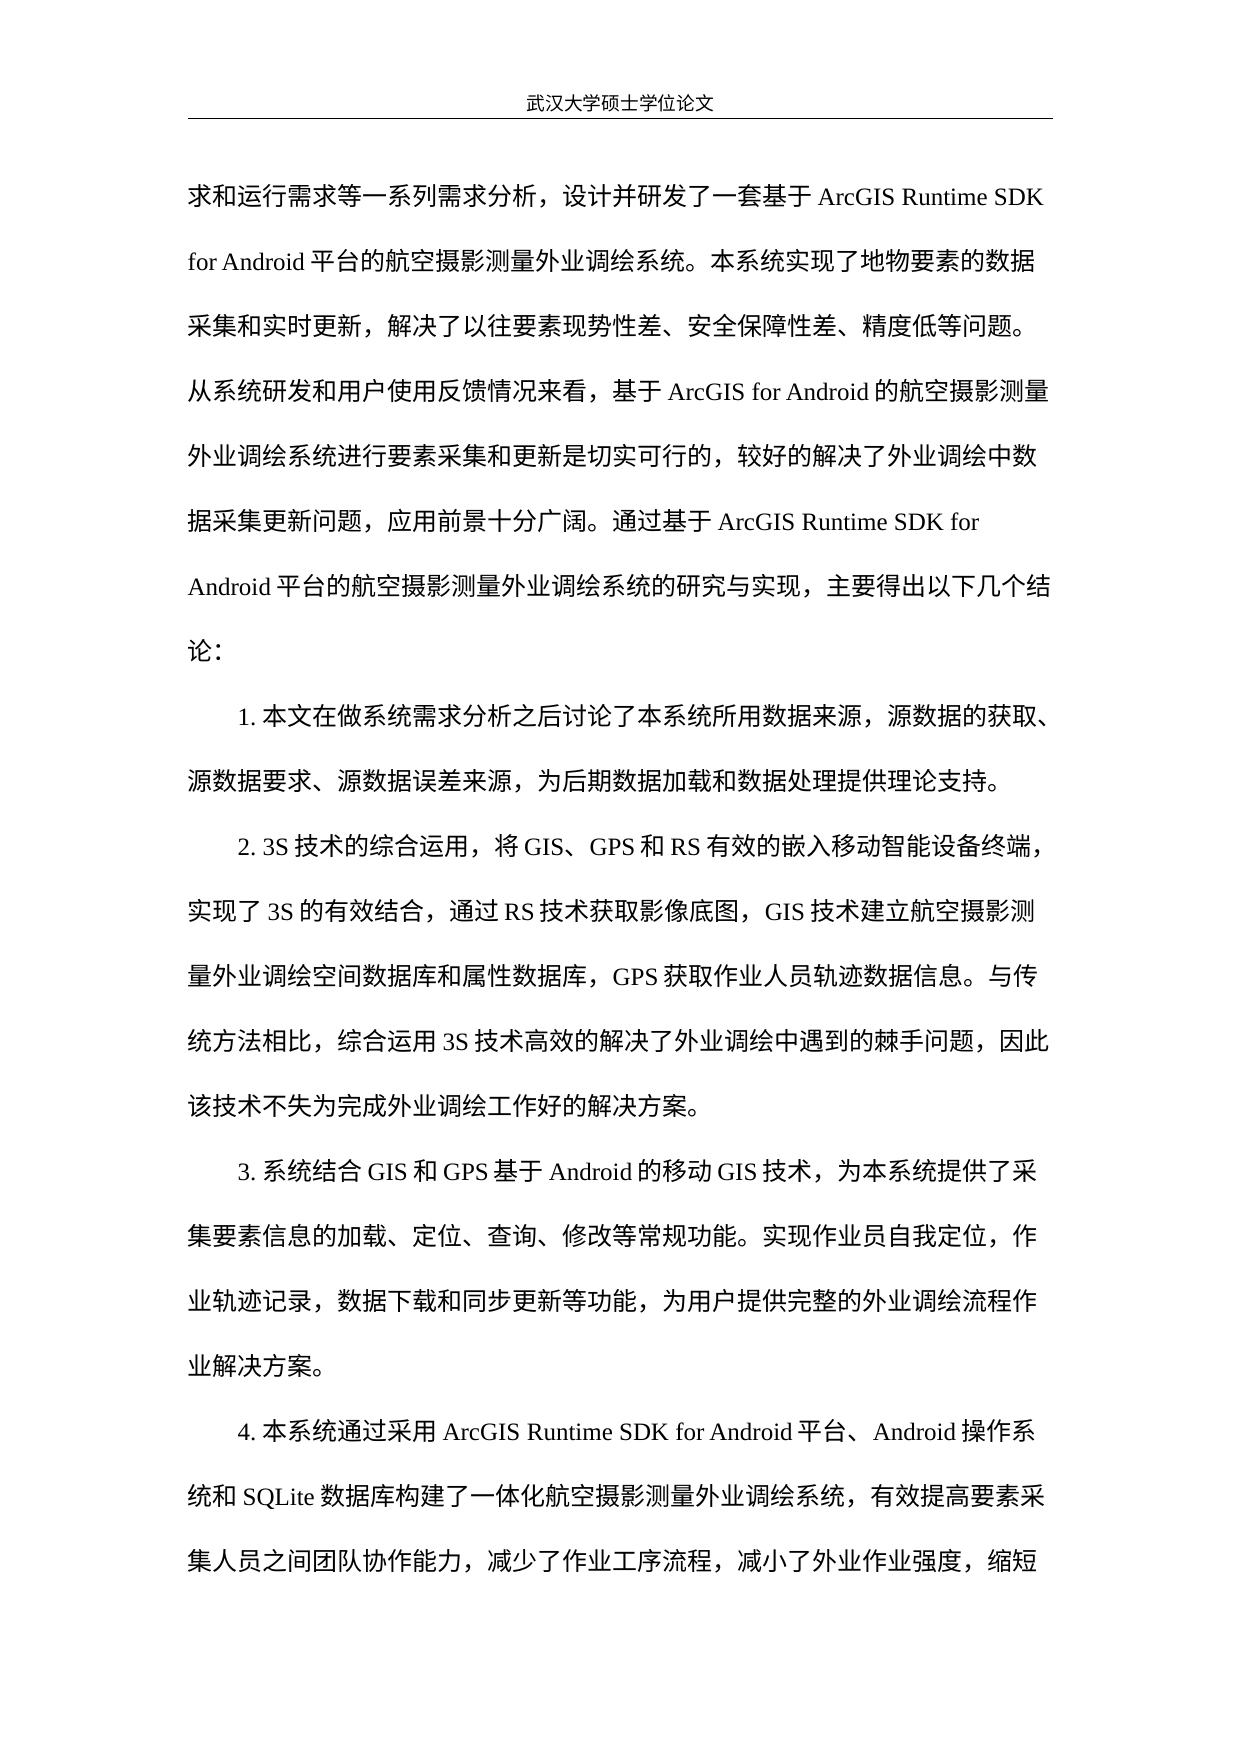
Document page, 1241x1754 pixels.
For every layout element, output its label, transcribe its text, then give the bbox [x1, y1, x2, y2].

text 1. 本文在做系统需求分析之后讨论了本系统所用数据来源，源数据的获取、源数据要求、源数据误差来源，为后期数据加载和数据处理提供理论支持。 [187, 682, 1053, 812]
text 3. 系统结合GIS和GPS基于Android的移动GIS技术，为本系统提供了采集要素信息的加载、定位、查询、修改等常规功能。实现作业员自我定位，作业轨迹记录，数据下载和同步更新等功能，为用户提供完整的外业调绘流程作业解决方案。 [187, 1137, 1053, 1397]
text 2. 3S技术的综合运用，将GIS、GPS和RS有效的嵌入移动智能设备终端，实现了3S的有效结合，通过RS技术获取影像底图，GIS技术建立航空摄影测量外业调绘空间数据库和属性数据库，GPS获取作业人员轨迹数据信息。与传统方法相比，综合运用3S技术高效的解决了外业调绘中遇到的棘手问题，因此该技术不失为完成外业调绘工作好的解决方案。 [187, 812, 1053, 1137]
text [187, 1397, 1053, 1592]
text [187, 162, 1053, 682]
